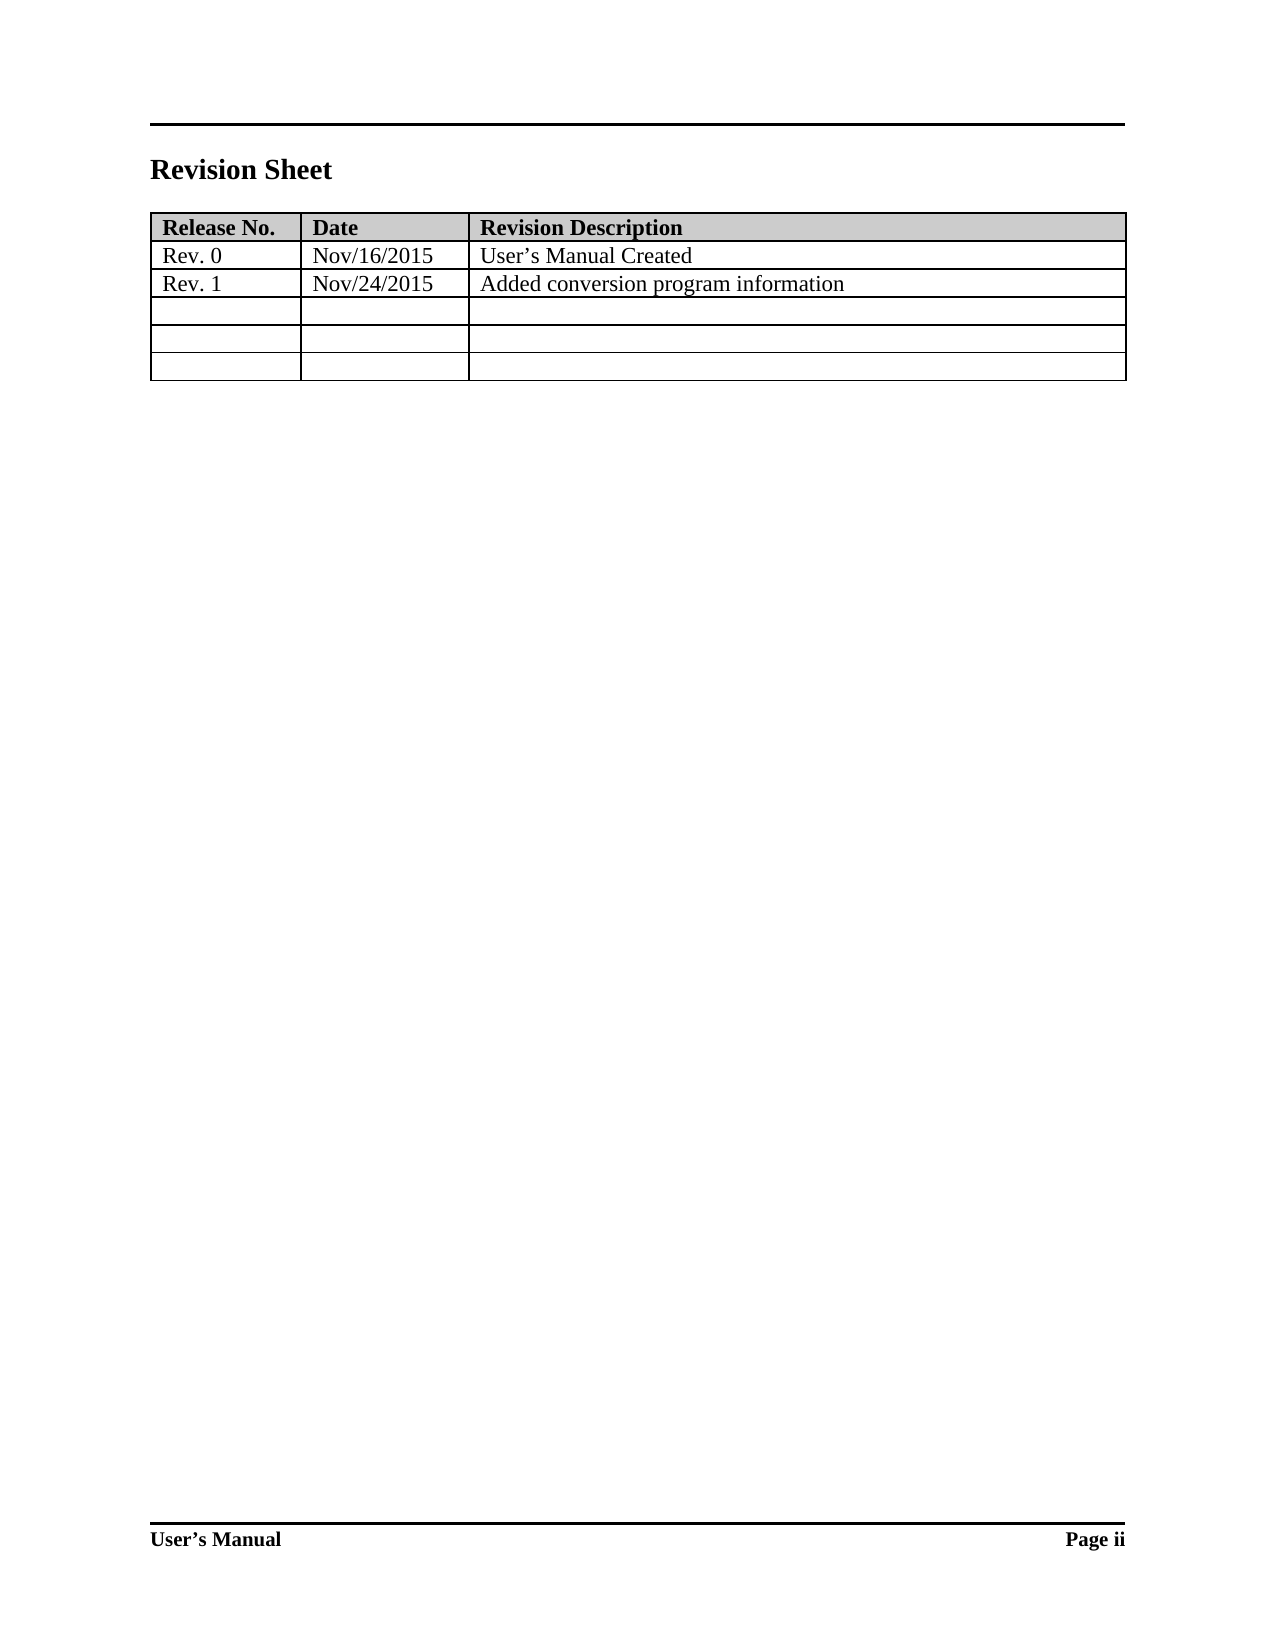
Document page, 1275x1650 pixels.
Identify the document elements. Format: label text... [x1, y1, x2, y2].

table_cell [302, 326, 468, 352]
table_header Release No. [152, 214, 300, 240]
table_cell [152, 353, 300, 380]
table_cell [302, 298, 468, 324]
table_cell Rev. 0 [152, 242, 300, 268]
table_cell [470, 353, 1125, 380]
table_cell User’s Manual Created [470, 242, 1125, 268]
table_cell [302, 353, 468, 380]
table_cell Added conversion program information [470, 270, 1125, 296]
table_header Revision Description [470, 214, 1125, 240]
table_cell [152, 326, 300, 352]
table_cell Rev. 1 [152, 270, 300, 296]
table_header Date [302, 214, 468, 240]
table_cell [152, 298, 300, 324]
table_cell Nov/24/2015 [302, 270, 468, 296]
table_cell Nov/16/2015 [302, 242, 468, 268]
table_cell [470, 298, 1125, 324]
table_cell [470, 326, 1125, 352]
text Revision Sheet [150, 152, 1125, 186]
